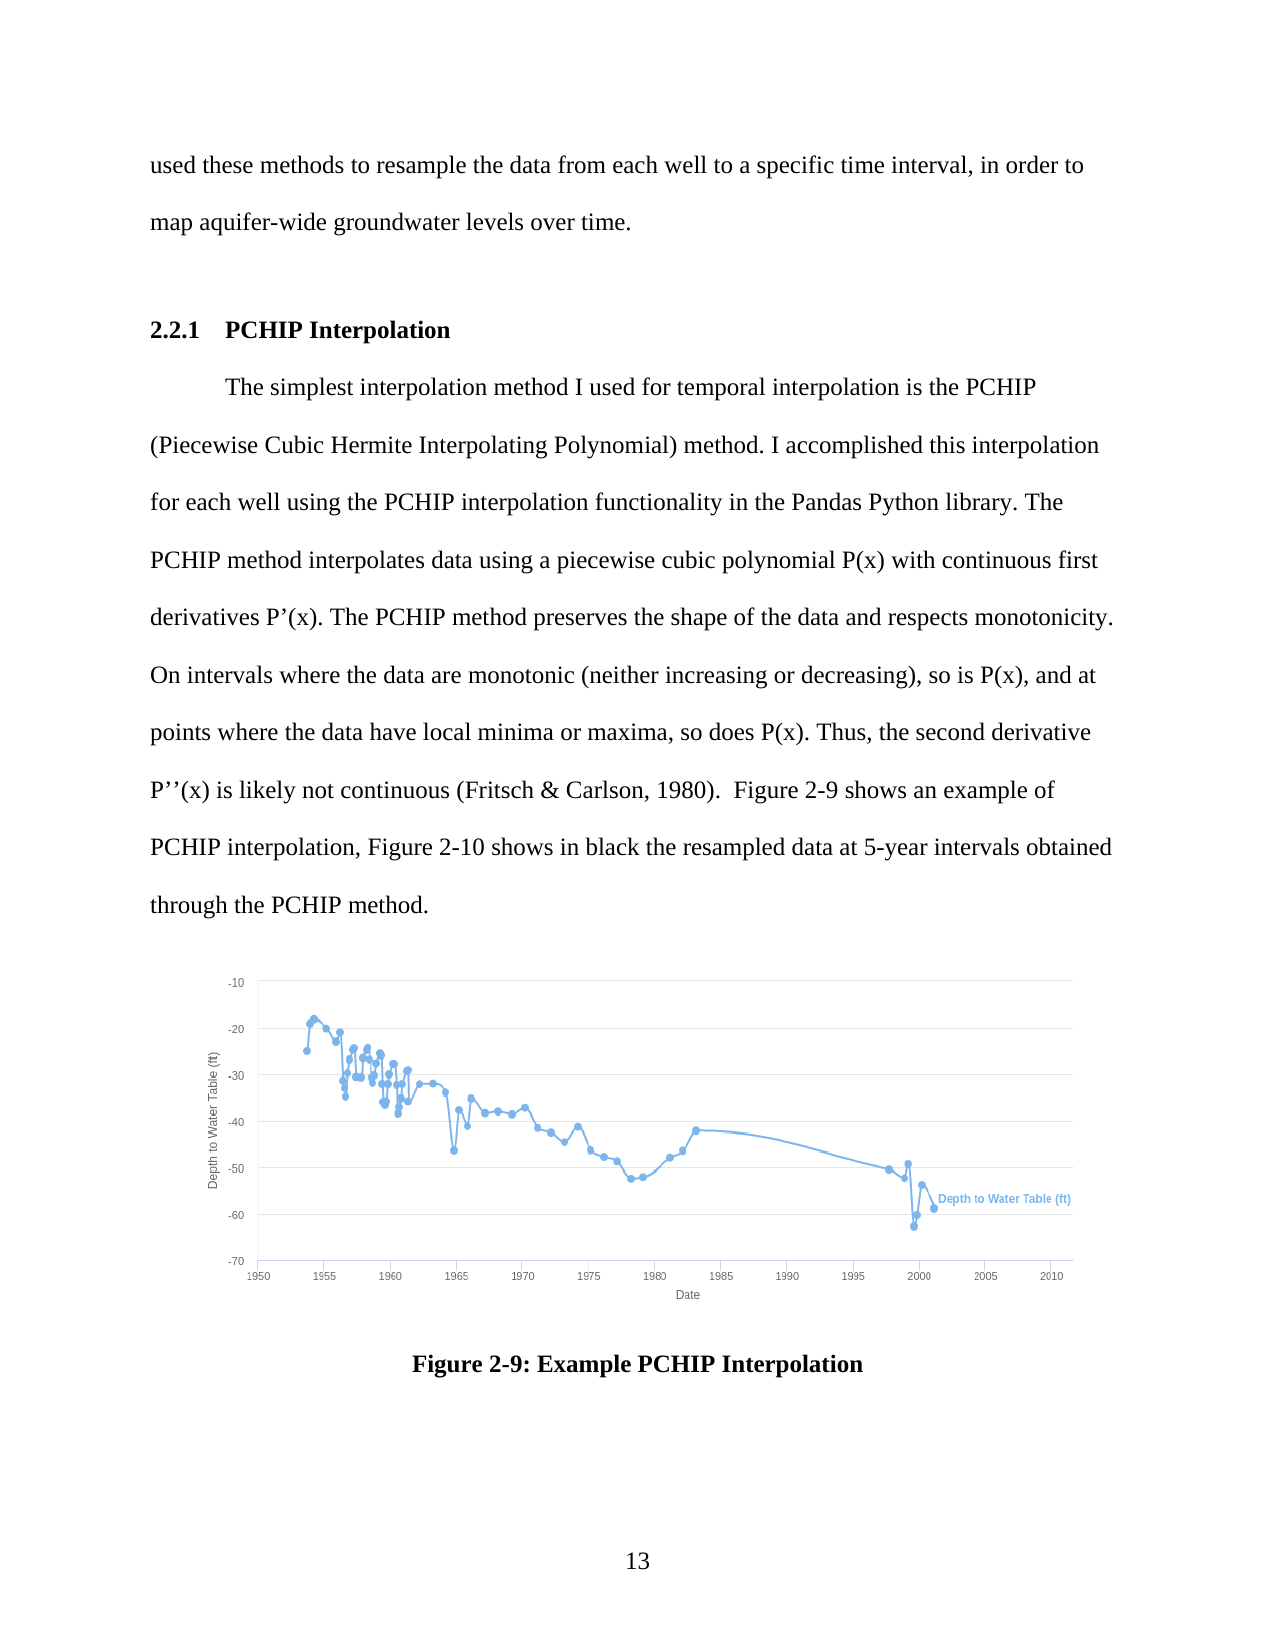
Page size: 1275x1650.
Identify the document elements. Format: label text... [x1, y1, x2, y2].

picture [201, 964, 1074, 1304]
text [150, 150, 1125, 236]
subtitle PCHIP Interpolation [150, 315, 1125, 344]
